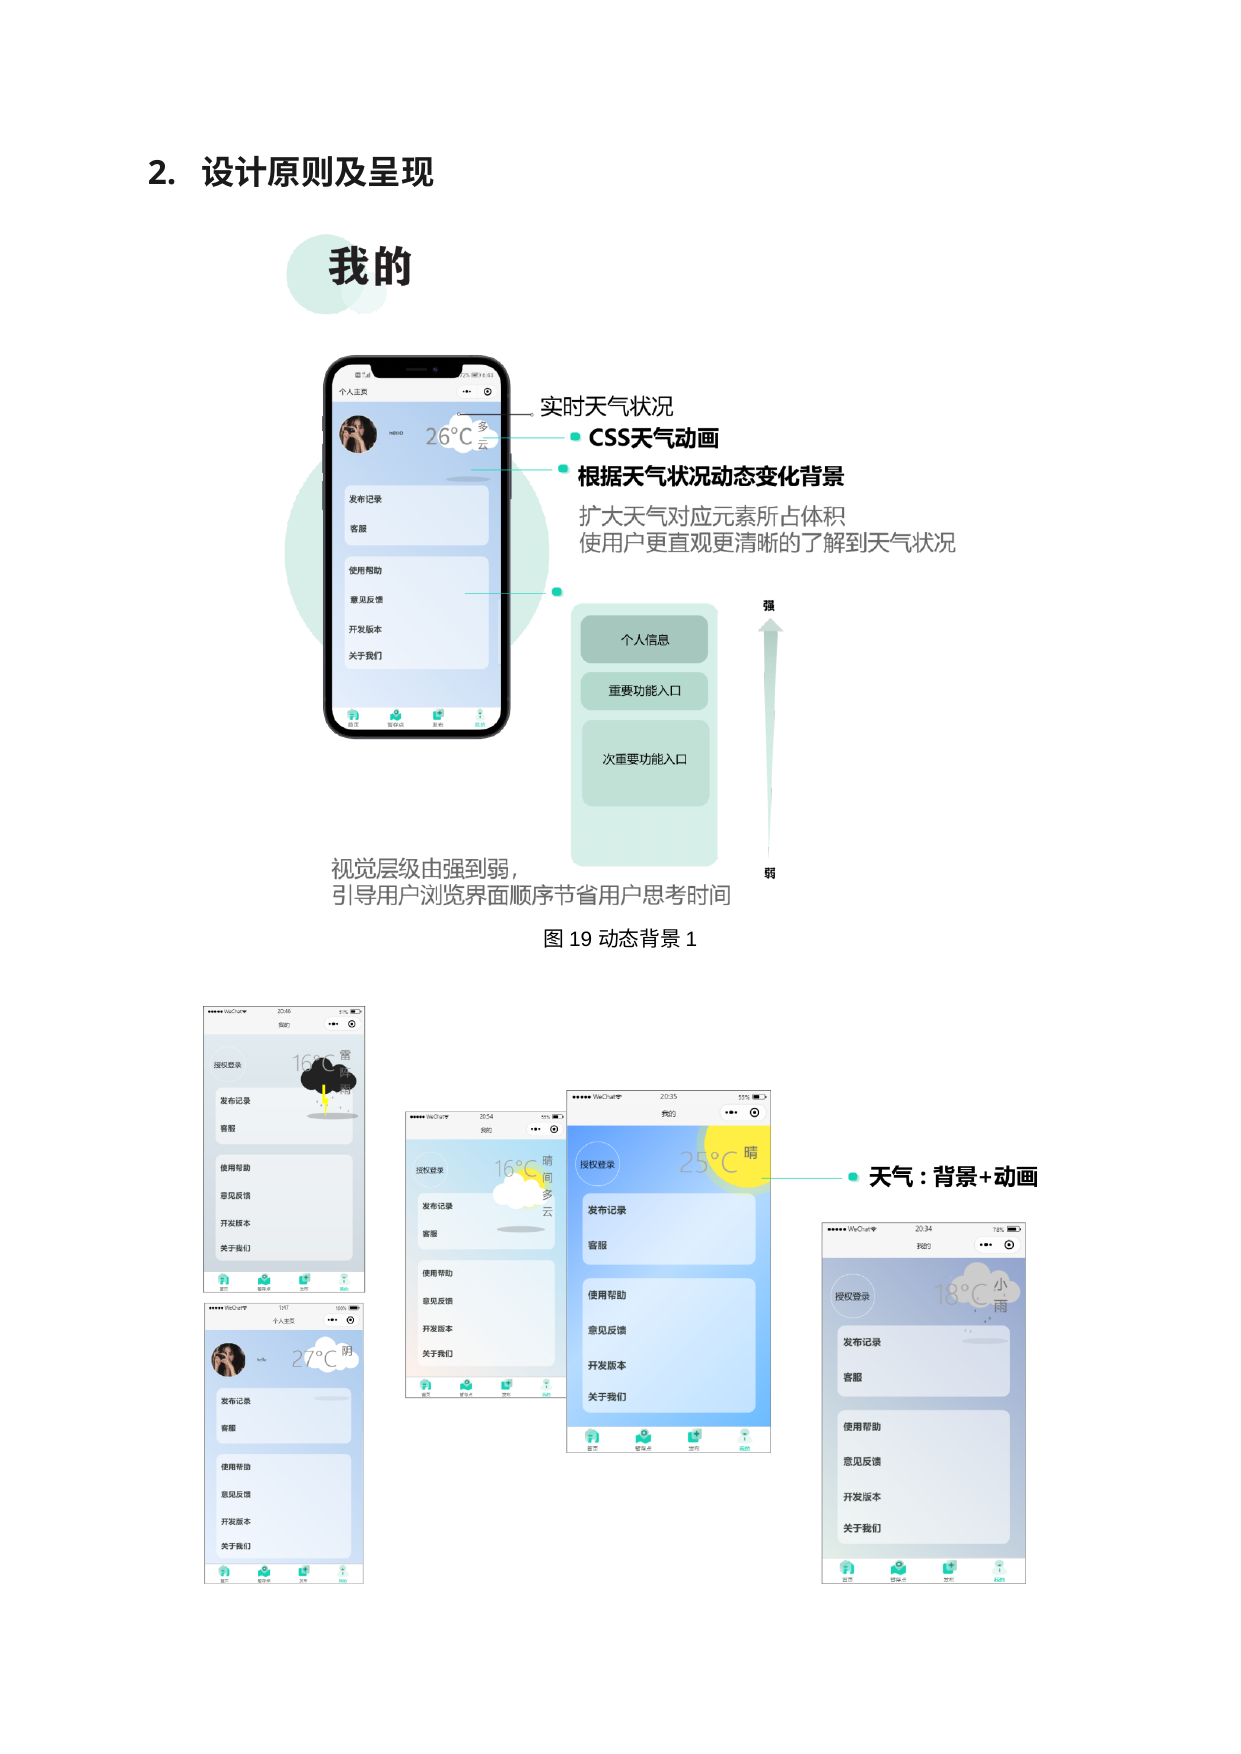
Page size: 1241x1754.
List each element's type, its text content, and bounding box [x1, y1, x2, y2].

picture [284, 234, 956, 908]
picture [203, 1006, 1038, 1584]
text 图 19 动态背景1 [148, 922, 1093, 952]
subtitle 设计原则及呈现 [148, 146, 1093, 194]
